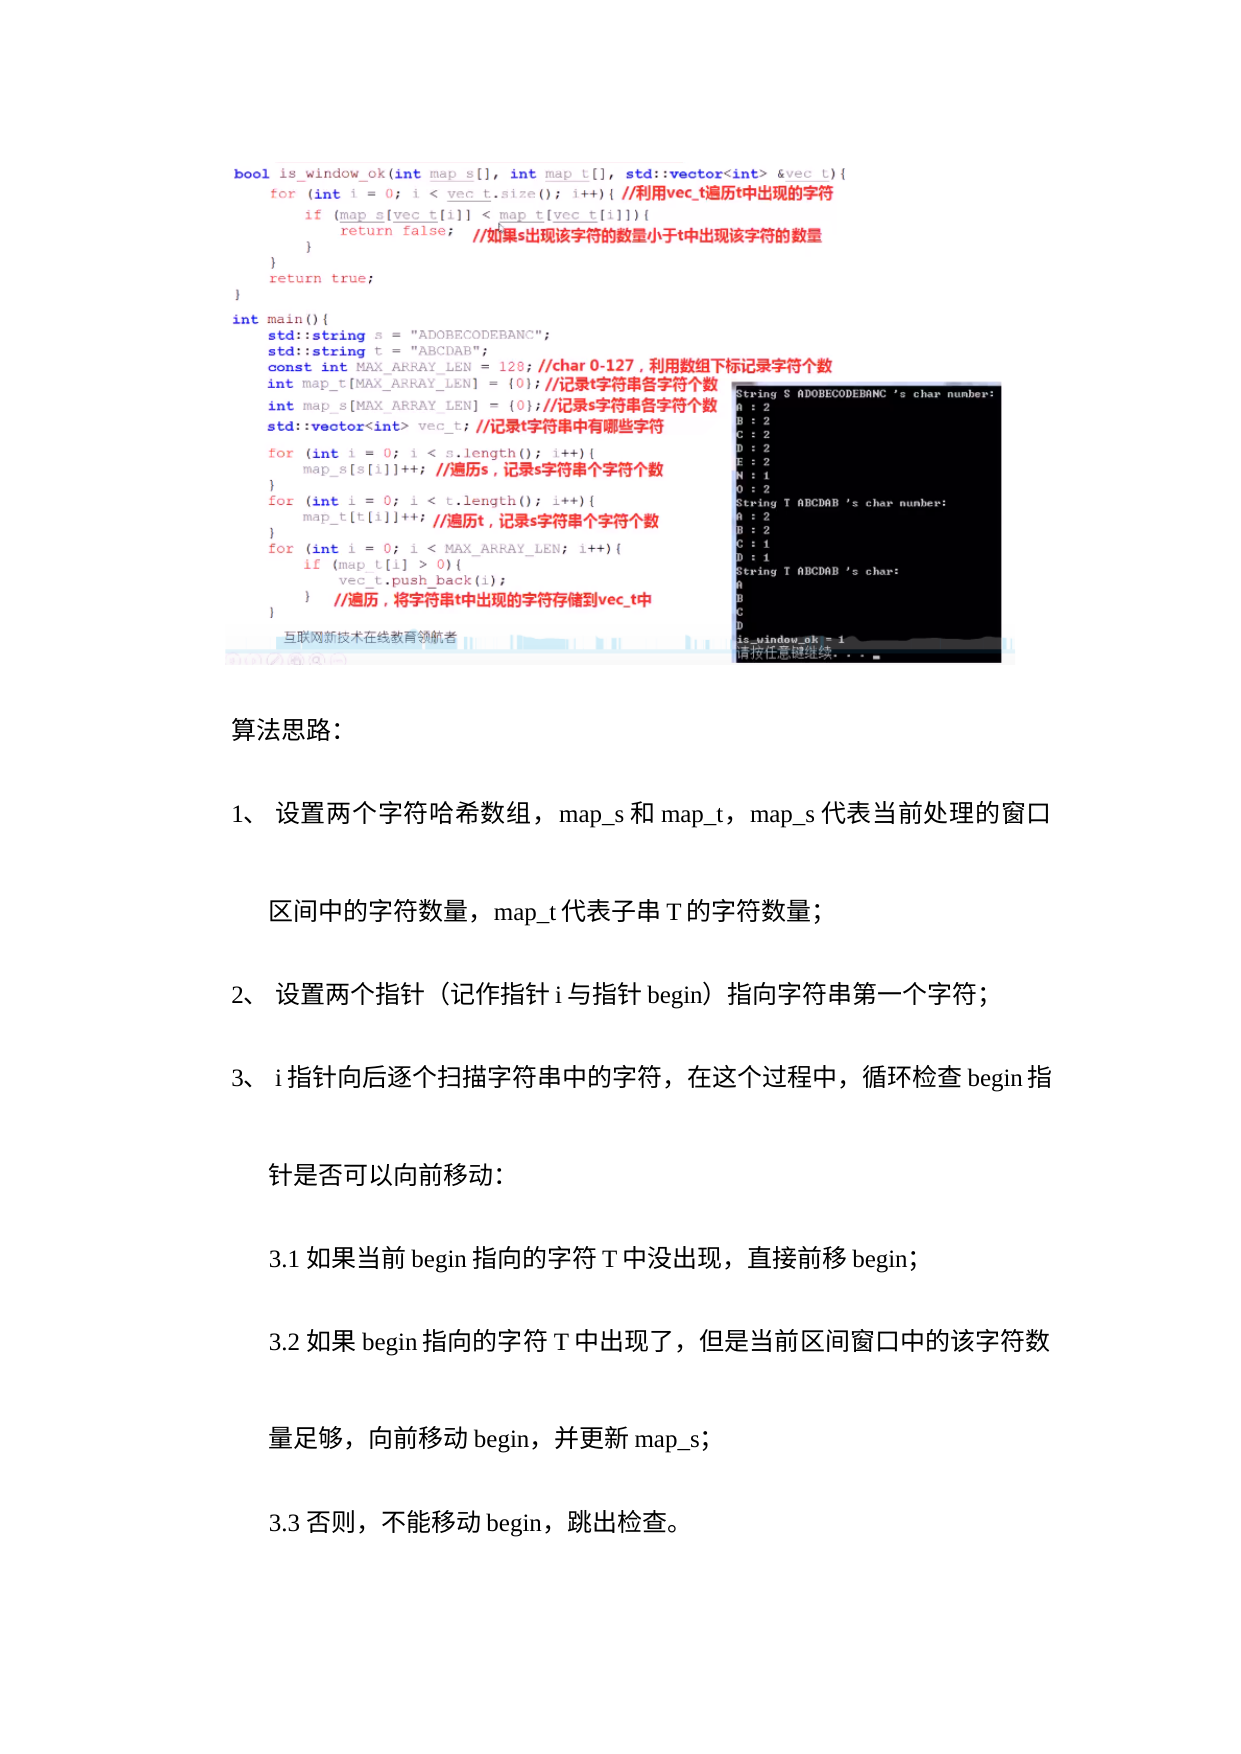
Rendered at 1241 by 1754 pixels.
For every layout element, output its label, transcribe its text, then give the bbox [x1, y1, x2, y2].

list 3.2 如果begin指向的字符T中出现了，但是当前区间窗口中的该字符数量足够，向前移动begin，并更新map_s； [269, 1307, 1053, 1469]
list 设置两个指针（记作指针i与指针begin）指向字符串第一个字符； [231, 960, 1053, 1025]
list 3.1 如果当前begin指向的字符T中没出现，直接前移begin； [269, 1224, 1053, 1289]
list 设置两个字符哈希数组，map_s和map_t，map_s代表当前处理的窗口区间中的字符数量，map_t代表子串T的字符数量； [231, 779, 1053, 942]
list 3.3 否则，不能移动begin，跳出检查。 [269, 1488, 1053, 1553]
picture [225, 162, 1015, 665]
list i指针向后逐个扫描字符串中的字符，在这个过程中，循环检查begin指针是否可以向前移动： [231, 1043, 1053, 1206]
text 算法思路： [187, 696, 1053, 761]
